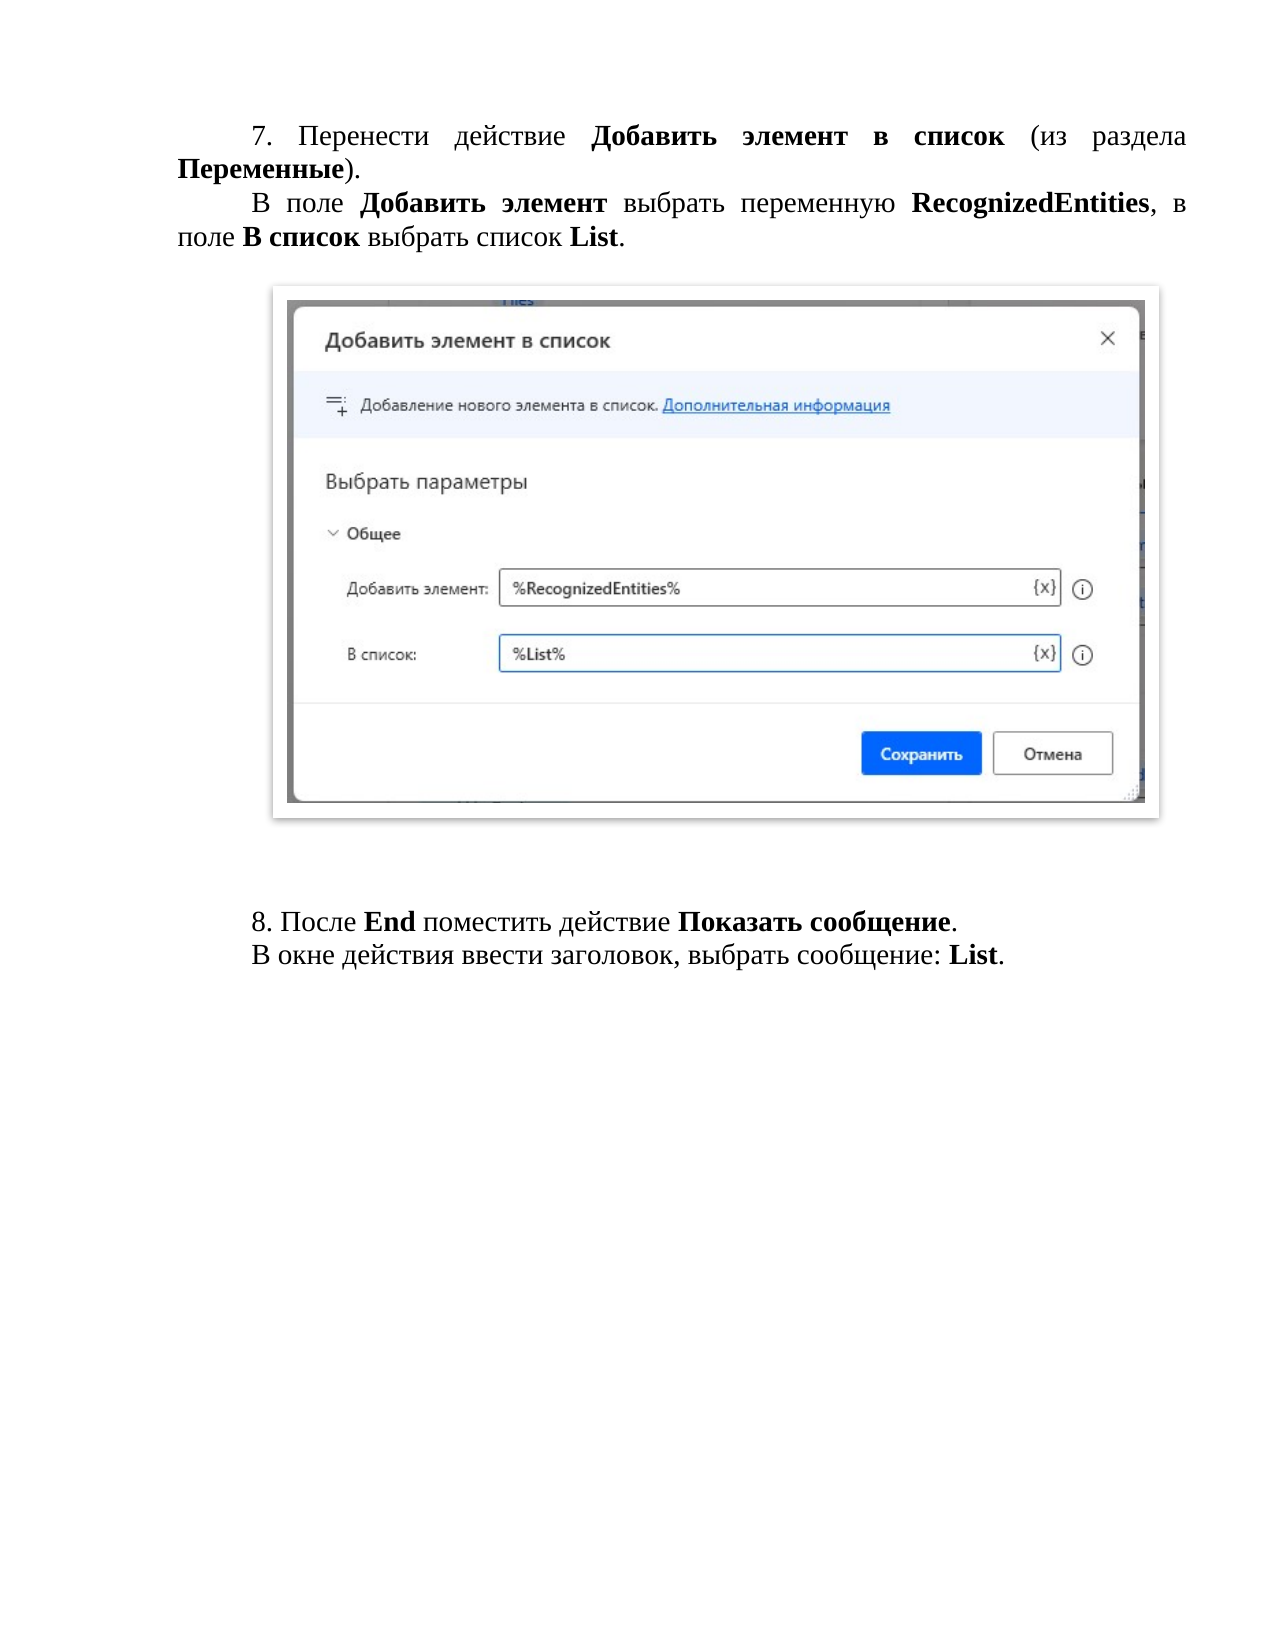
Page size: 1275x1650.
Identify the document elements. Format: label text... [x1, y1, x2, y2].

text 8. После End поместить действие Показать сообщение. [177, 904, 1186, 937]
text 7. Перенести действие Добавить элемент в список (из раздела Переменные). [177, 118, 1186, 185]
text В окне действия ввести заголовок, выбрать сообщение: List. [177, 937, 1186, 971]
picture [287, 300, 1145, 803]
text В поле Добавить элемент выбрать переменную RecognizedEntities, в поле В список выбрать список List. [177, 185, 1186, 252]
